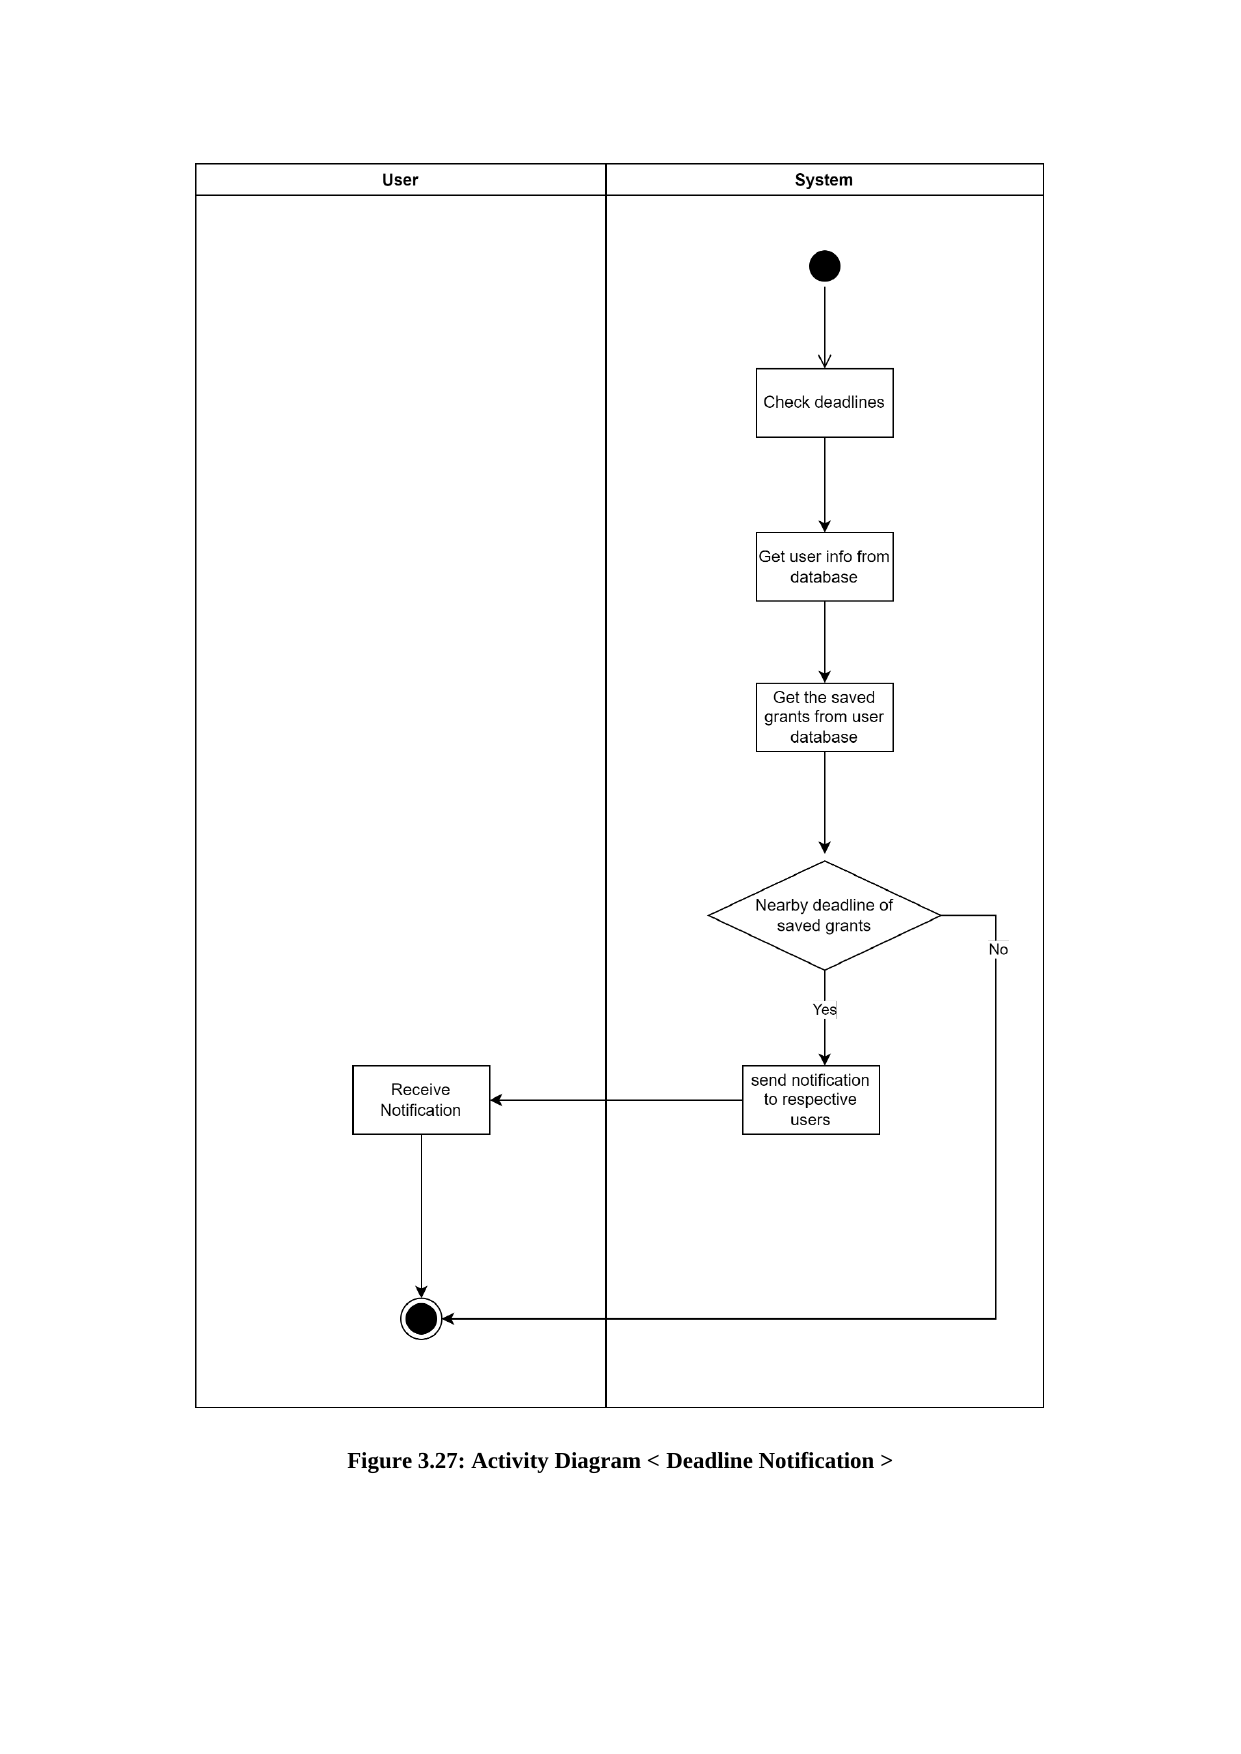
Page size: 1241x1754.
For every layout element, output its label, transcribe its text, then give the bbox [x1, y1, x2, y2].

picture [182, 150, 1059, 1423]
text Figure 3.27: Activity Diagram < Deadline Notification > [150, 1448, 1090, 1474]
